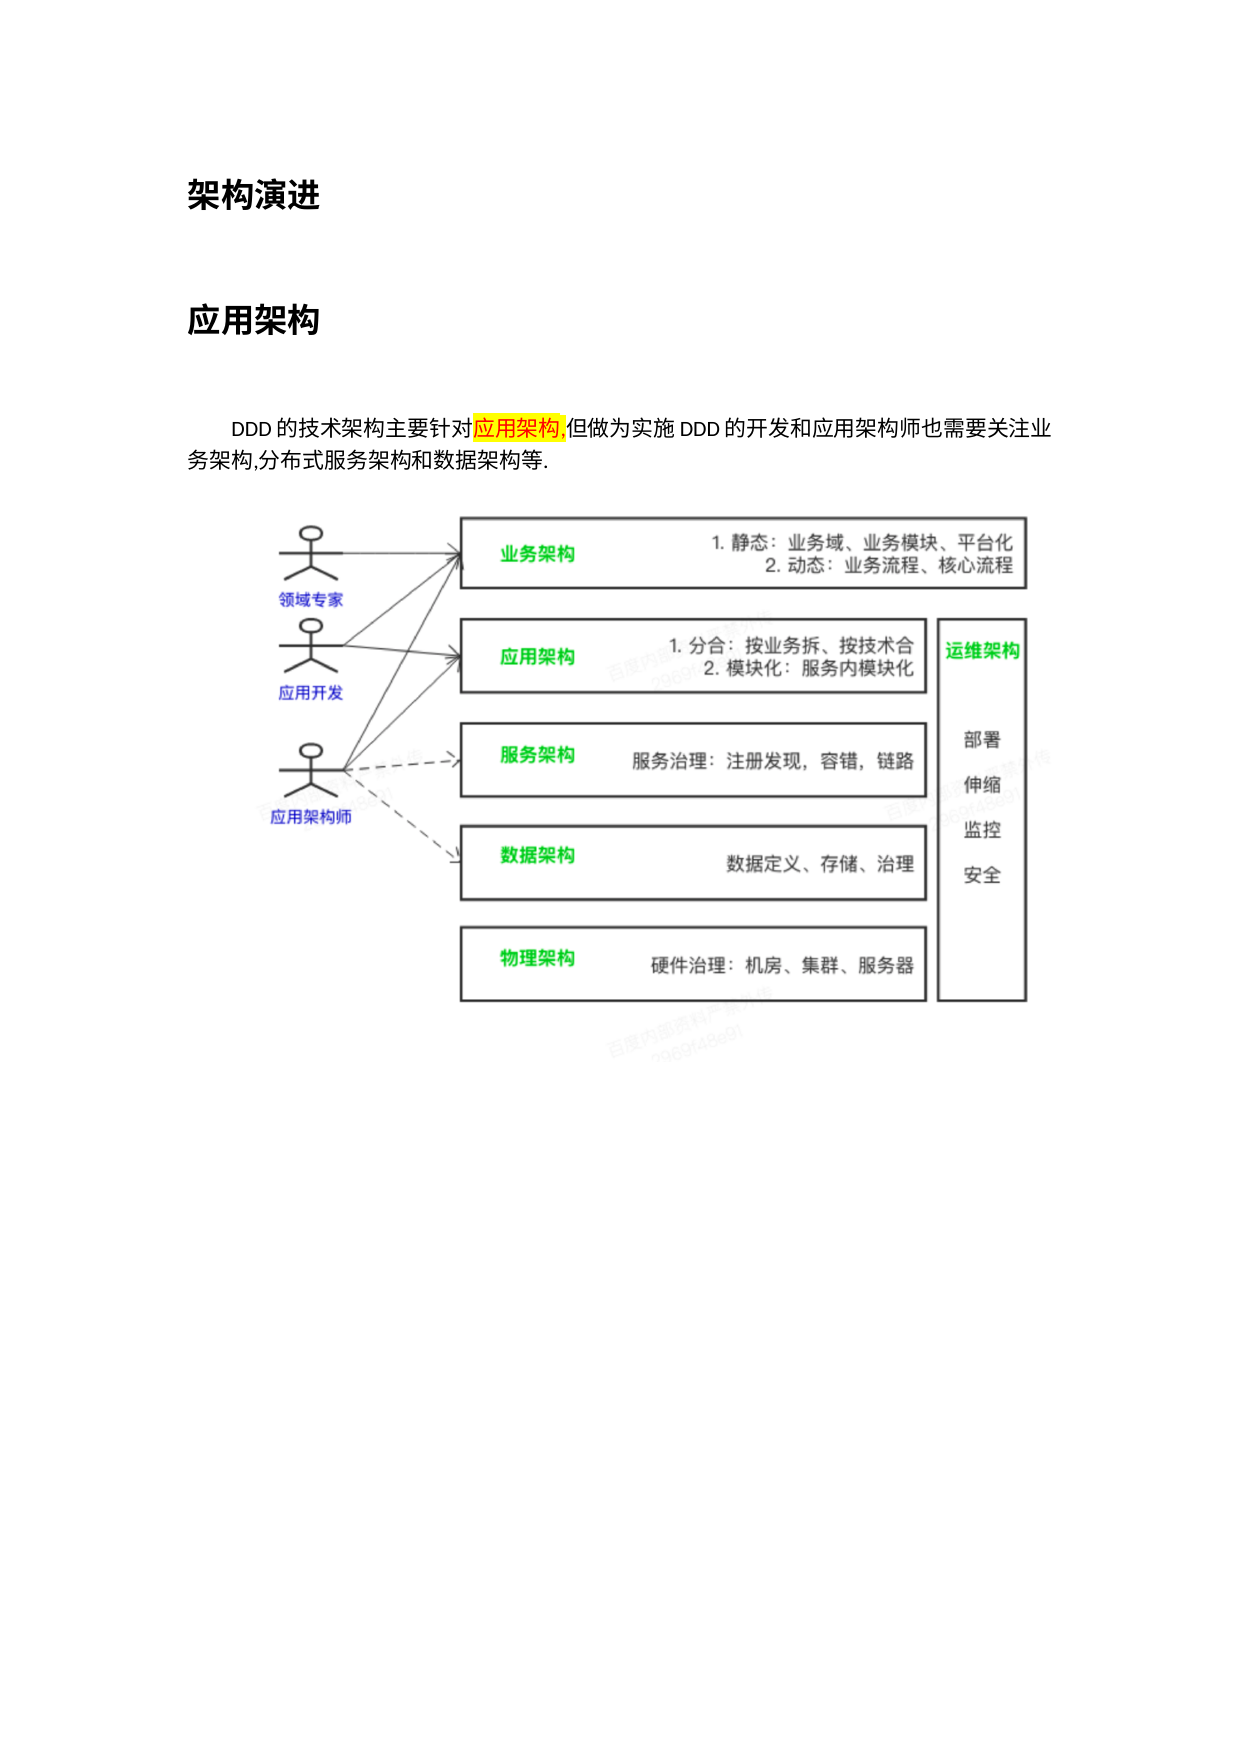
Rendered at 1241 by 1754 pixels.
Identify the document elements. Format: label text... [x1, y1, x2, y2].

picture [231, 476, 1096, 1062]
text DDD的技术架构主要针对应用架构,但做为实施DDD的开发和应用架构师也需要关注业务架构,分布式服务架构和数据架构等. [187, 411, 1053, 476]
subtitle 架构演进 [187, 162, 1053, 227]
subtitle 应用架构 [187, 287, 1053, 352]
